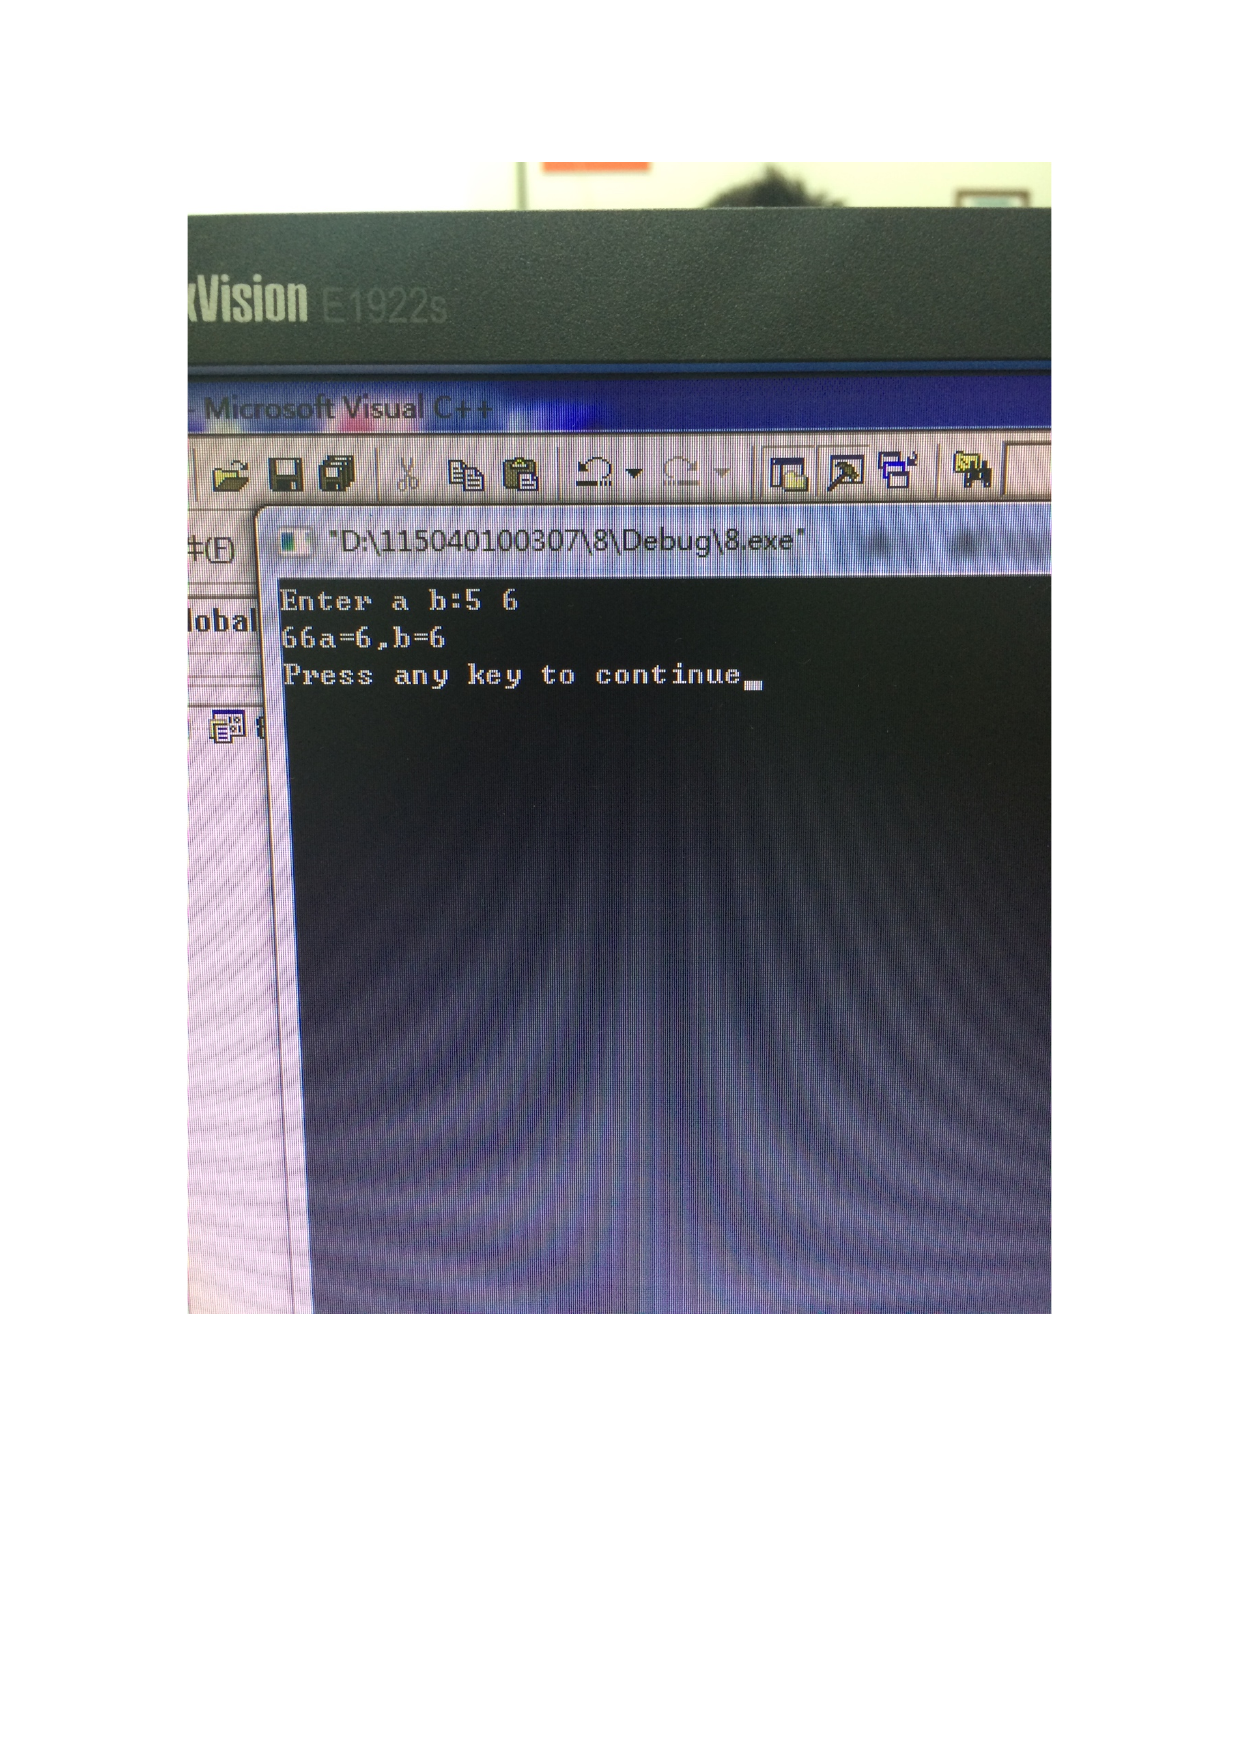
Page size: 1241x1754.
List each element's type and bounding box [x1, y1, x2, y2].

picture [187, 162, 1052, 1314]
